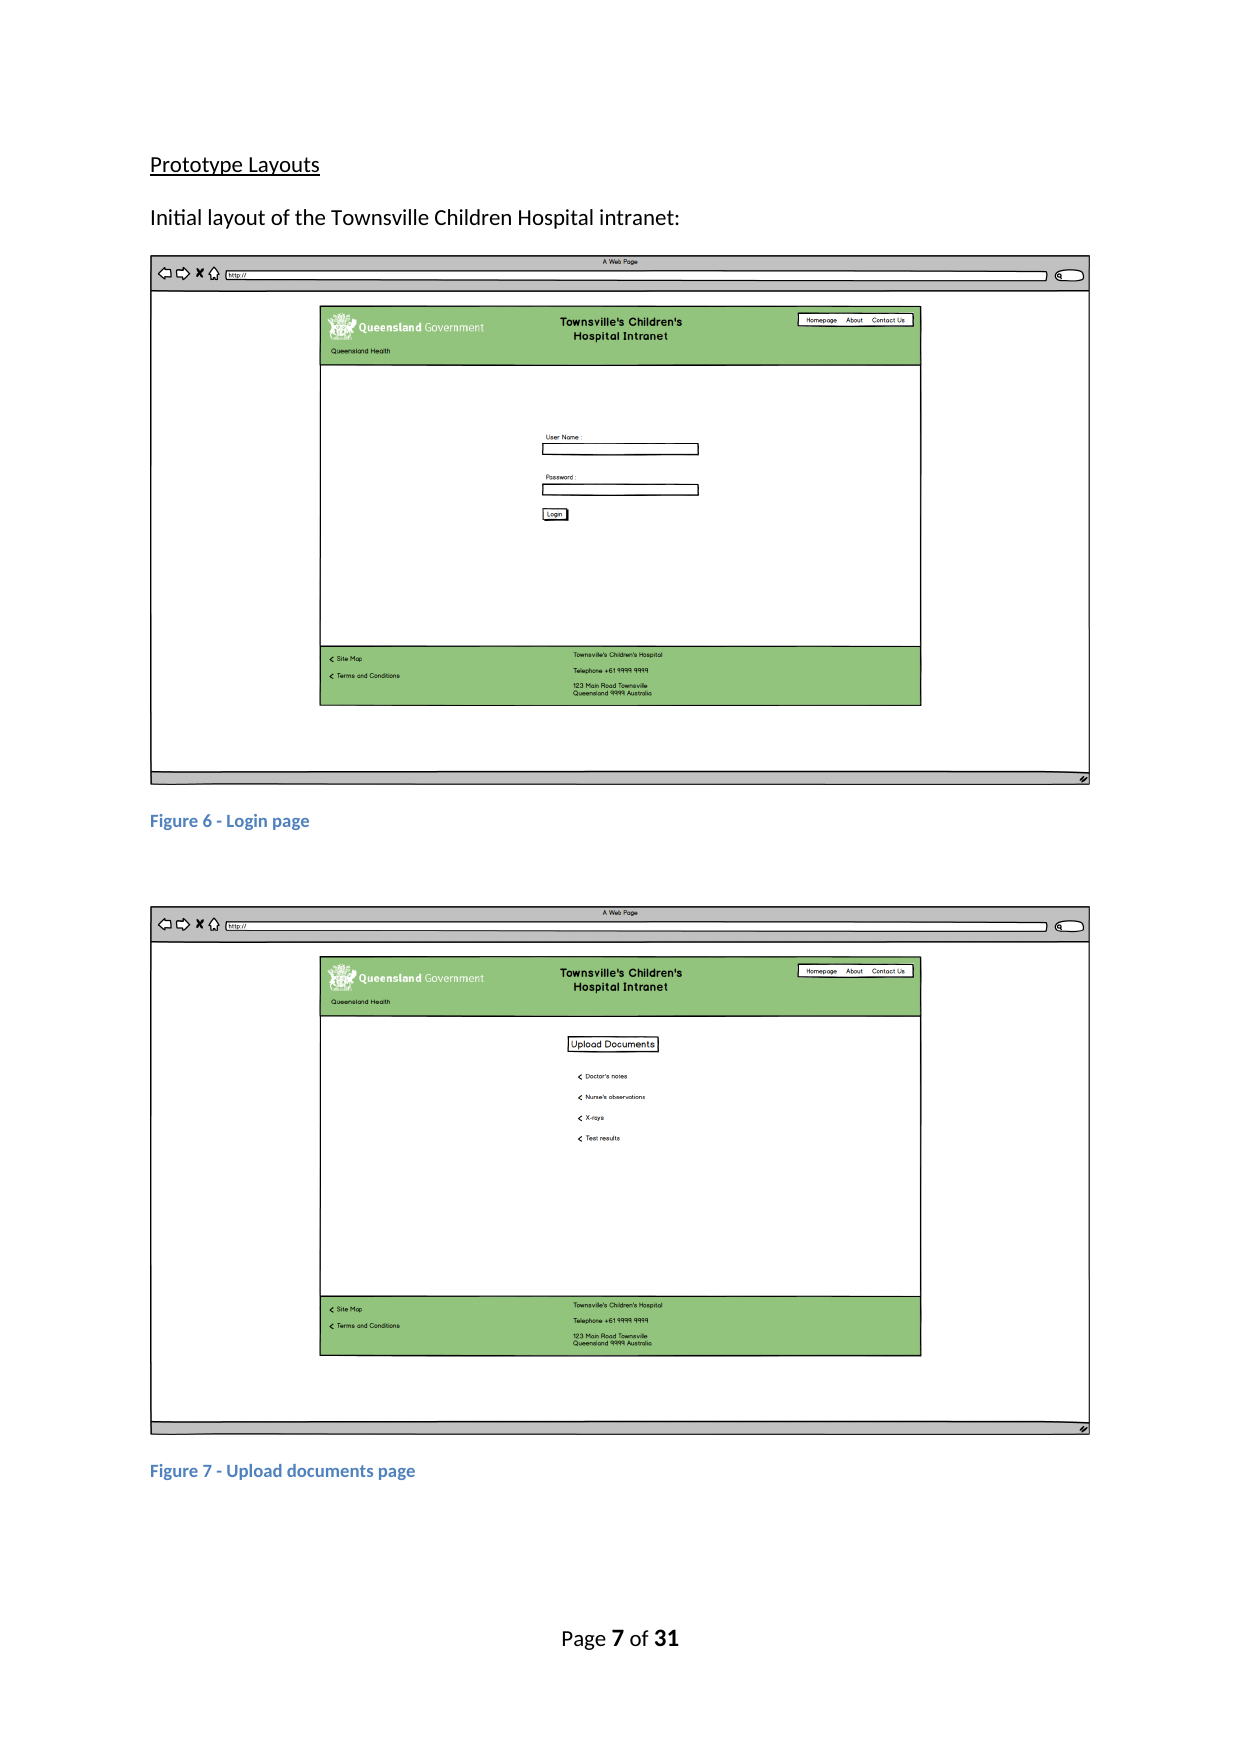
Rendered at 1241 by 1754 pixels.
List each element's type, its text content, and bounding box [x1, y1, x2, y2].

picture [150, 906, 1090, 1435]
text Initial layout of the Townsville Children Hospital intranet: [150, 203, 1090, 231]
text Prototype Layouts [150, 150, 1090, 178]
picture [150, 255, 1090, 785]
